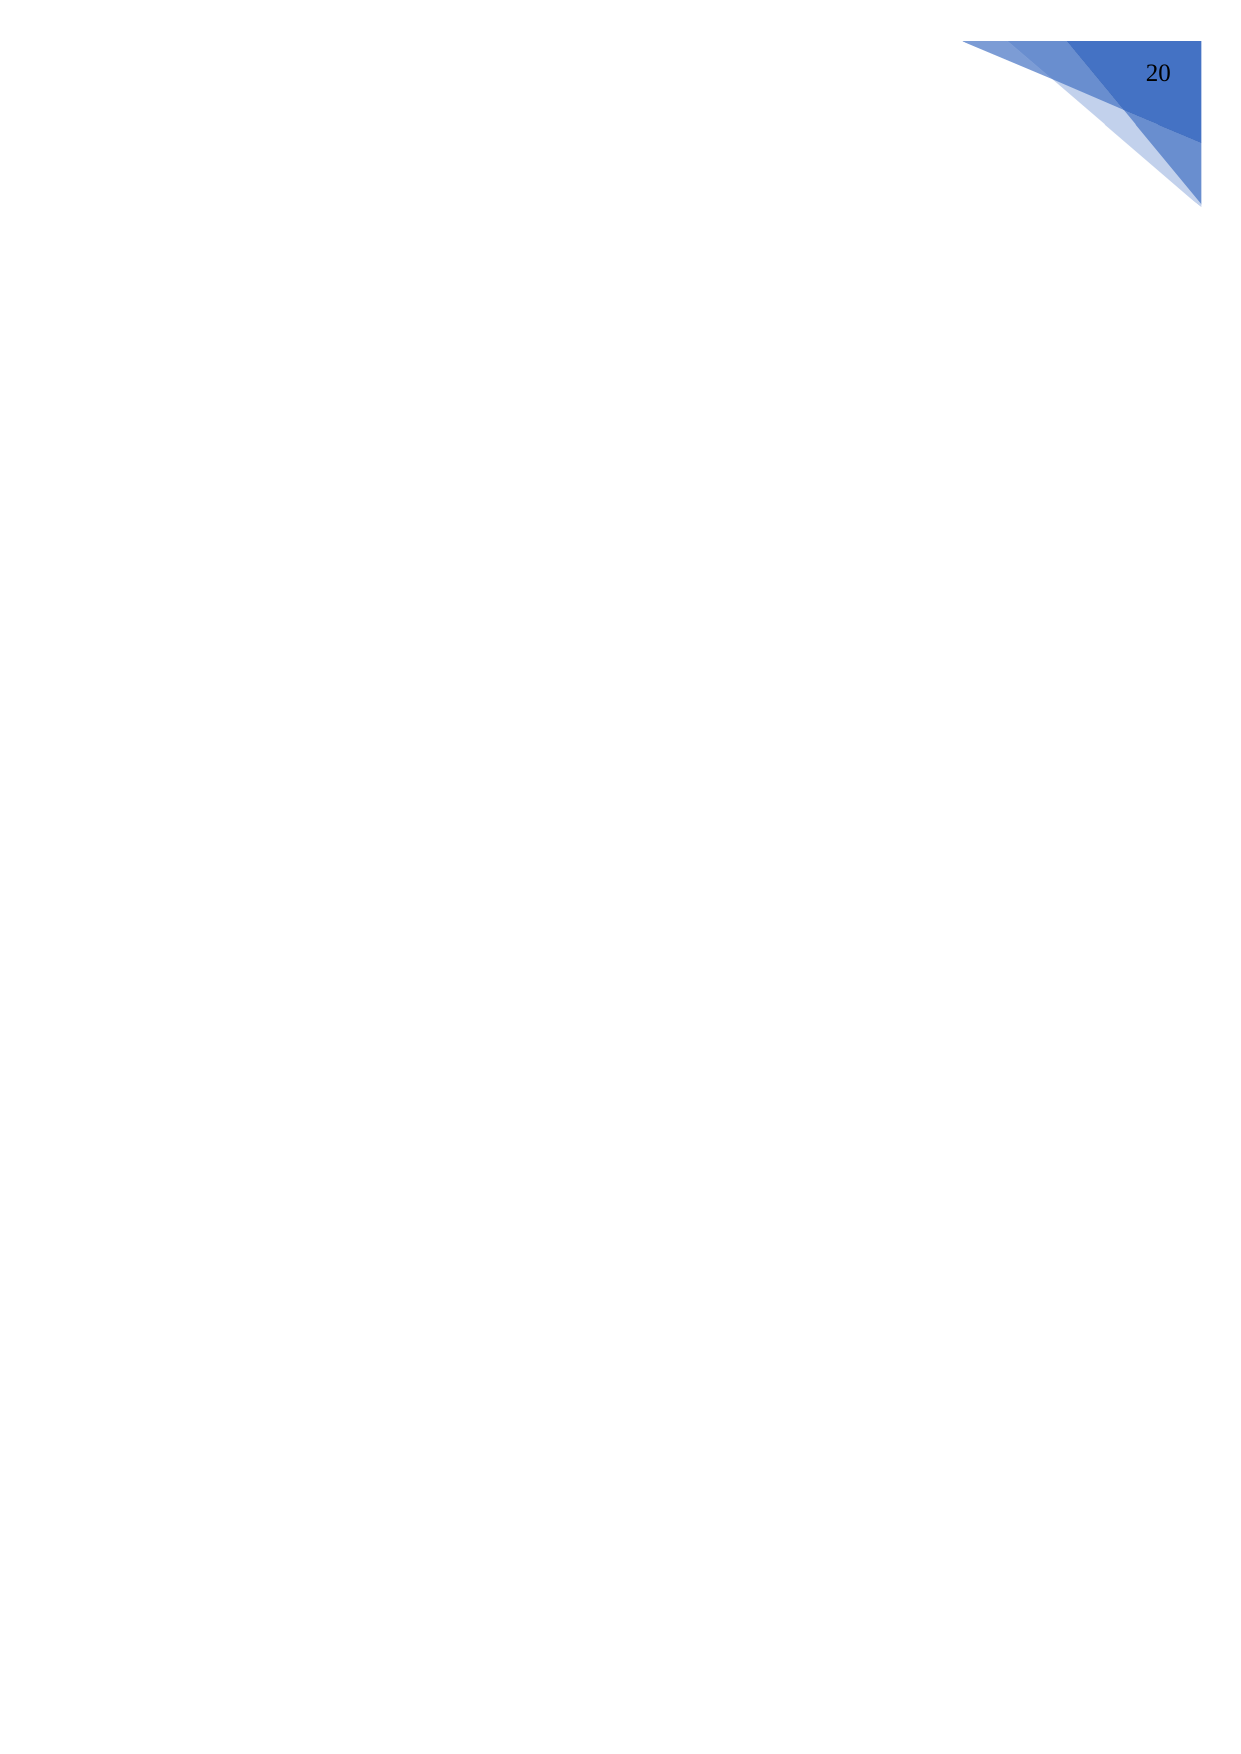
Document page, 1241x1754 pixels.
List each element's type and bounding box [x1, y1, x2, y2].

picture [962, 41, 1202, 207]
